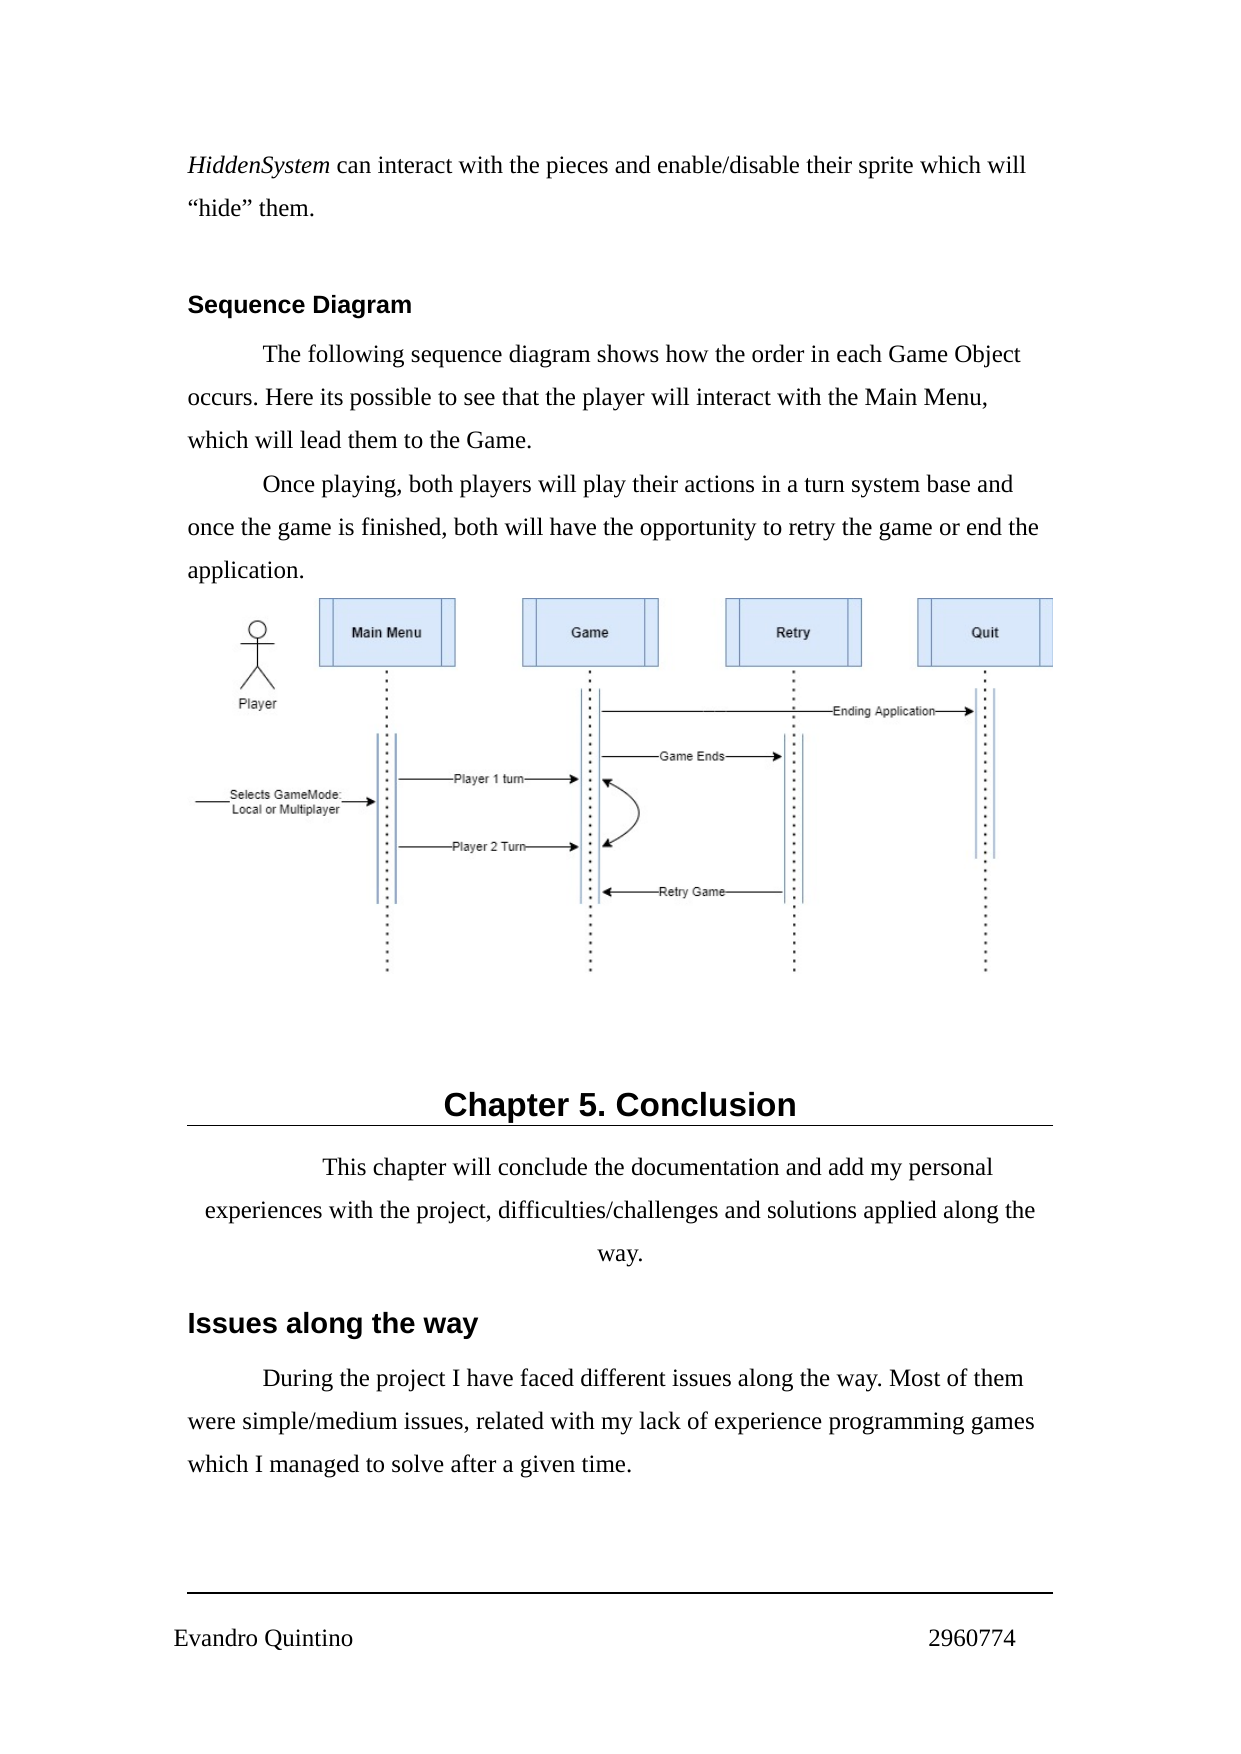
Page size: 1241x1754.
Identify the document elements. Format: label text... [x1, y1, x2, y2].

text During the project I have faced different issues along the way. Most of them were simple/medium issues, related with my lack of experience programming games which I managed to solve after a given time. [187, 1363, 1053, 1478]
text Once playing, both players will play their actions in a turn system base and once the game is finished, both will have the opportunity to retry the game or end the application. [187, 469, 1053, 584]
subtitle Sequence Diagram [187, 290, 1053, 319]
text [187, 150, 1053, 222]
text The following sequence diagram shows how the order in each Game Object occurs. Here its possible to see that the player will interact with the Main Menu, which will lead them to the Game. [187, 339, 1053, 454]
subtitle Issues along the way [187, 1306, 1053, 1340]
text This chapter will conclude the documentation and add my personal experiences with the project, difficulties/challenges and solutions applied along the way. [187, 1152, 1053, 1267]
subtitle Chapter 5. Conclusion [187, 1085, 1053, 1125]
picture [187, 598, 1053, 974]
